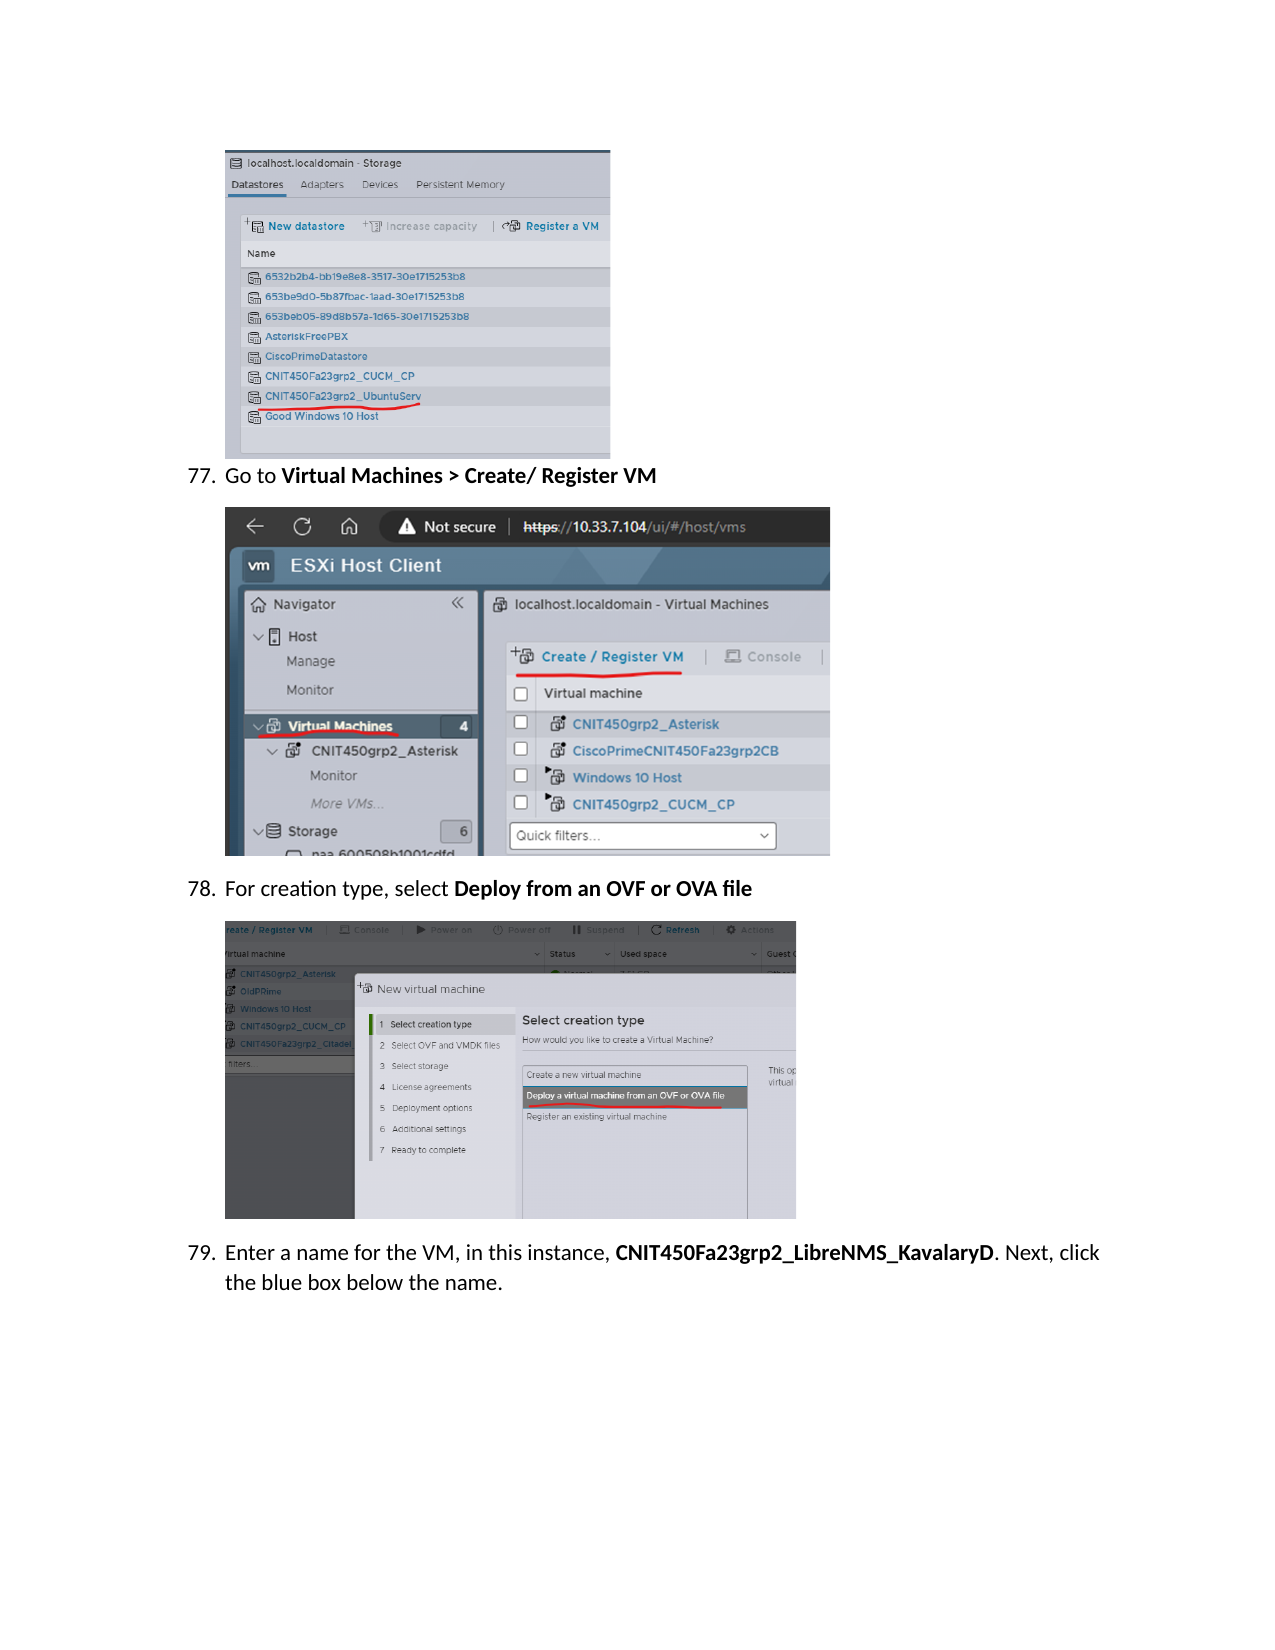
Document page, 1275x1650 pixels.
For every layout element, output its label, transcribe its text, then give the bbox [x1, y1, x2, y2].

list Enter a name for the VM, in this instance, CNIT450Fa23grp2_LibreNMS_KavalaryD. Next, click the blue box below the name. [187, 1238, 1125, 1296]
picture [225, 507, 830, 856]
picture [225, 921, 797, 1219]
list For creation type, select Deploy from an OVF or OVA file [187, 874, 1125, 903]
picture [225, 150, 611, 459]
list Go to Virtual Machines > Create/ Register VM [187, 461, 1125, 489]
